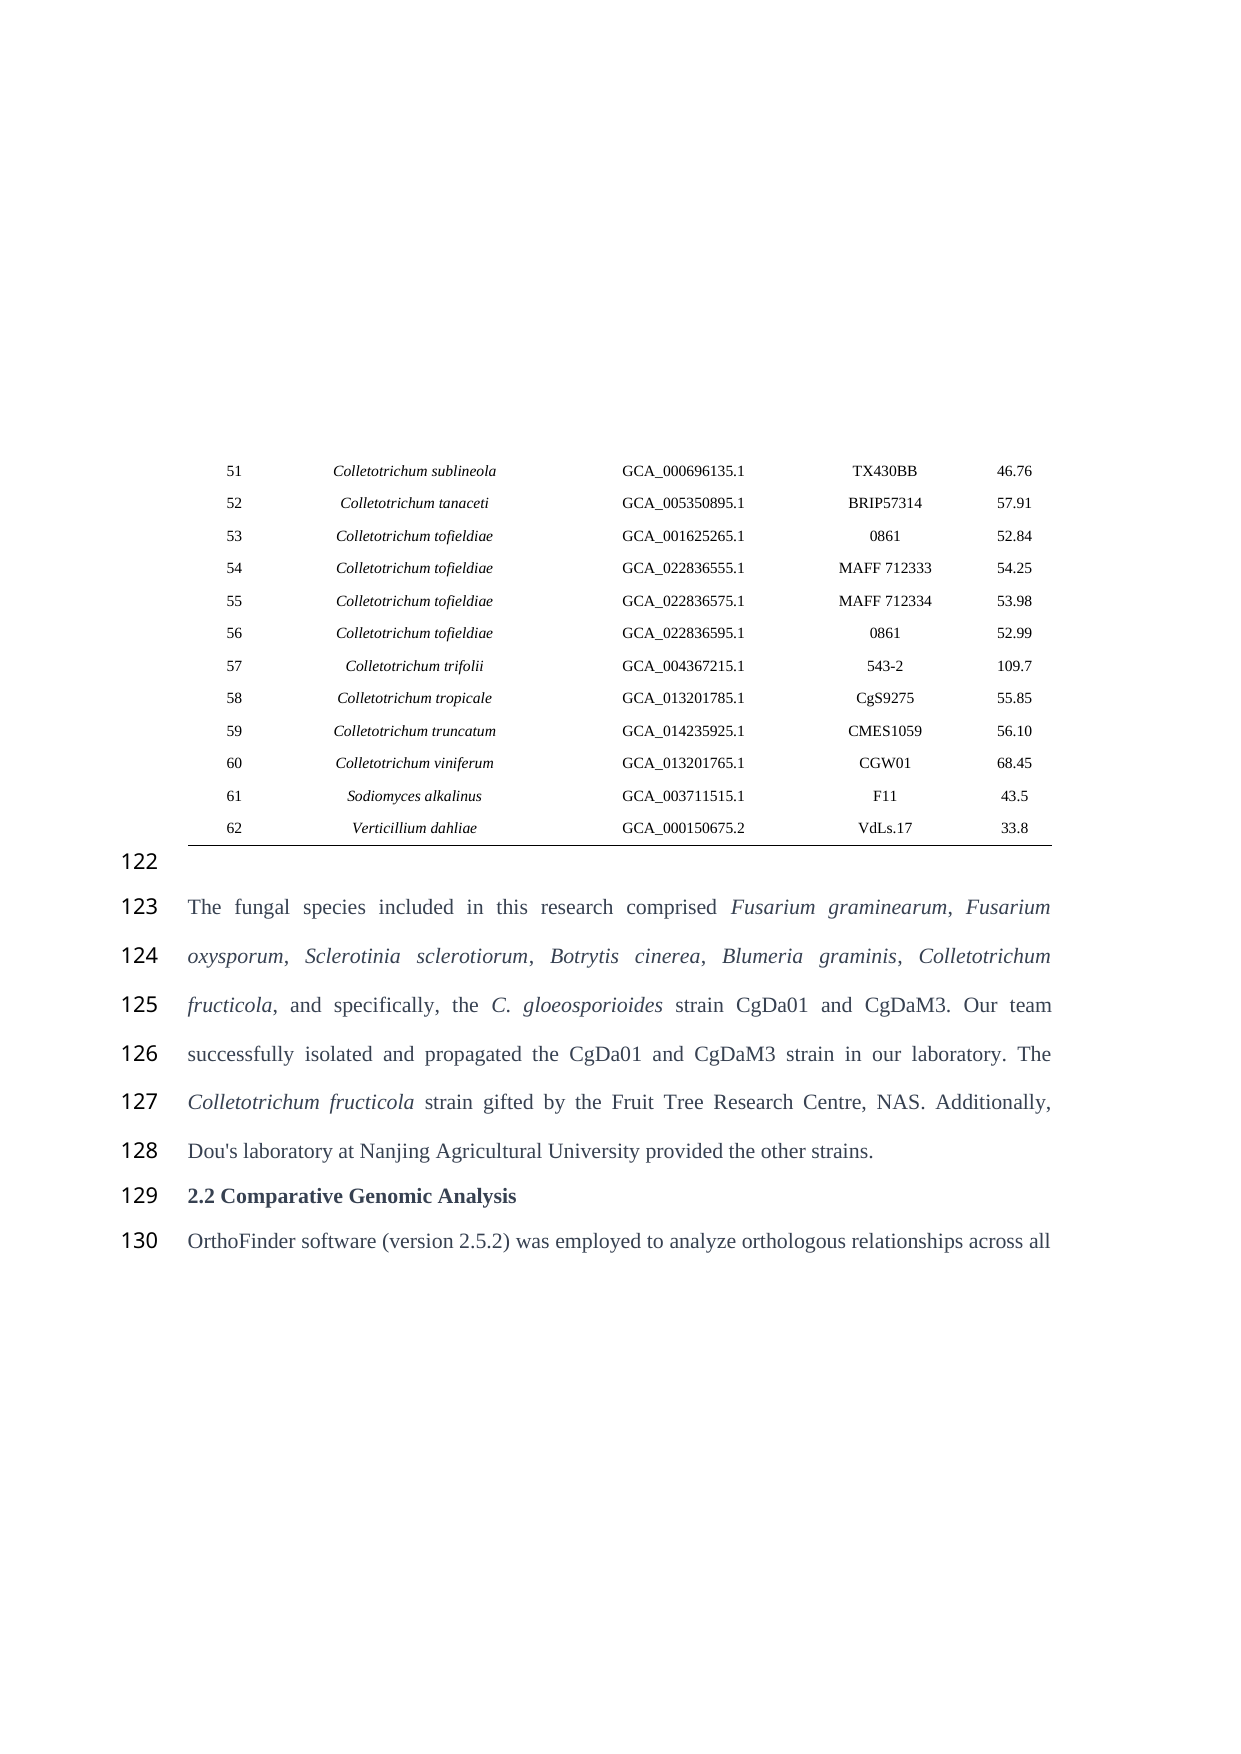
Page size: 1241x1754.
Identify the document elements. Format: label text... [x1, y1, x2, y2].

table_cell Colletotrichum tofieldiae [257, 520, 550, 552]
table_cell GCA_000150675.2 [550, 812, 793, 844]
table_cell GCA_022836575.1 [550, 585, 793, 617]
table_cell 53 [188, 520, 257, 552]
table_cell 55.85 [953, 682, 1052, 714]
table_cell GCA_003711515.1 [550, 780, 793, 812]
table_cell 56 [188, 617, 257, 649]
table_cell 51 [188, 455, 257, 487]
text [187, 1224, 1053, 1257]
table_cell 68.45 [953, 747, 1052, 779]
table_cell GCA_004367215.1 [550, 650, 793, 682]
table_cell 62 [188, 812, 257, 844]
table_cell CGW01 [793, 747, 953, 779]
table_cell GCA_005350895.1 [550, 487, 793, 519]
table_cell 109.7 [953, 650, 1052, 682]
table_cell 543-2 [793, 650, 953, 682]
table_cell GCA_022836555.1 [550, 552, 793, 584]
table_cell GCA_001625265.1 [550, 520, 793, 552]
table_cell 57.91 [953, 487, 1052, 519]
table_cell 52 [188, 487, 257, 519]
table_cell 46.76 [953, 455, 1052, 487]
table_cell Sodiomyces alkalinus [257, 780, 550, 812]
table_cell Verticillium dahliae [257, 812, 550, 844]
text The fungal species included in this research comprised Fusarium graminearum, Fusarium oxysporum, Sclerotinia sclerotiorum, Botrytis cinerea, Blumeria graminis, Colletotrichum fructicola, and specifically, the C. gloeosporioides strain CgDa01 and CgDaM3. Our team successfully isolated and propagated the CgDa01 and CgDaM3 strain in our laboratory. The Colletotrichum fructicola strain gifted by the Fruit Tree Research Centre, NAS. Additionally, Dou's laboratory at Nanjing Agricultural University provided the other strains. [187, 891, 1053, 1167]
table_cell 57 [188, 650, 257, 682]
table_cell Colletotrichum sublineola [257, 455, 550, 487]
table_cell Colletotrichum tanaceti [257, 487, 550, 519]
table_cell 0861 [793, 617, 953, 649]
table_cell 53.98 [953, 585, 1052, 617]
table_cell 54.25 [953, 552, 1052, 584]
table_cell 43.5 [953, 780, 1052, 812]
table_cell 59 [188, 715, 257, 747]
table_cell Colletotrichum tofieldiae [257, 552, 550, 584]
table_cell GCA_014235925.1 [550, 715, 793, 747]
table_cell Colletotrichum trifolii [257, 650, 550, 682]
table_cell 52.99 [953, 617, 1052, 649]
table_cell CMES1059 [793, 715, 953, 747]
table_cell GCA_022836595.1 [550, 617, 793, 649]
table_cell 56.10 [953, 715, 1052, 747]
table_cell MAFF 712333 [793, 552, 953, 584]
table_cell GCA_013201785.1 [550, 682, 793, 714]
table_cell 52.84 [953, 520, 1052, 552]
table_cell GCA_000696135.1 [550, 455, 793, 487]
table_cell MAFF 712334 [793, 585, 953, 617]
table_cell TX430BB [793, 455, 953, 487]
table_cell Colletotrichum truncatum [257, 715, 550, 747]
table_cell Colletotrichum tofieldiae [257, 585, 550, 617]
table_cell BRIP57314 [793, 487, 953, 519]
table_cell 58 [188, 682, 257, 714]
table_cell 55 [188, 585, 257, 617]
table_cell VdLs.17 [793, 812, 953, 844]
table_cell Colletotrichum viniferum [257, 747, 550, 779]
table_cell 61 [188, 780, 257, 812]
table_cell 54 [188, 552, 257, 584]
table_cell 60 [188, 747, 257, 779]
table_cell 0861 [793, 520, 953, 552]
table_cell CgS9275 [793, 682, 953, 714]
table_cell Colletotrichum tofieldiae [257, 617, 550, 649]
table_cell 33.8 [953, 812, 1052, 844]
table_cell F11 [793, 780, 953, 812]
table_cell Colletotrichum tropicale [257, 682, 550, 714]
table_cell GCA_013201765.1 [550, 747, 793, 779]
subtitle 2.2 Comparative Genomic Analysis [187, 1179, 1053, 1212]
